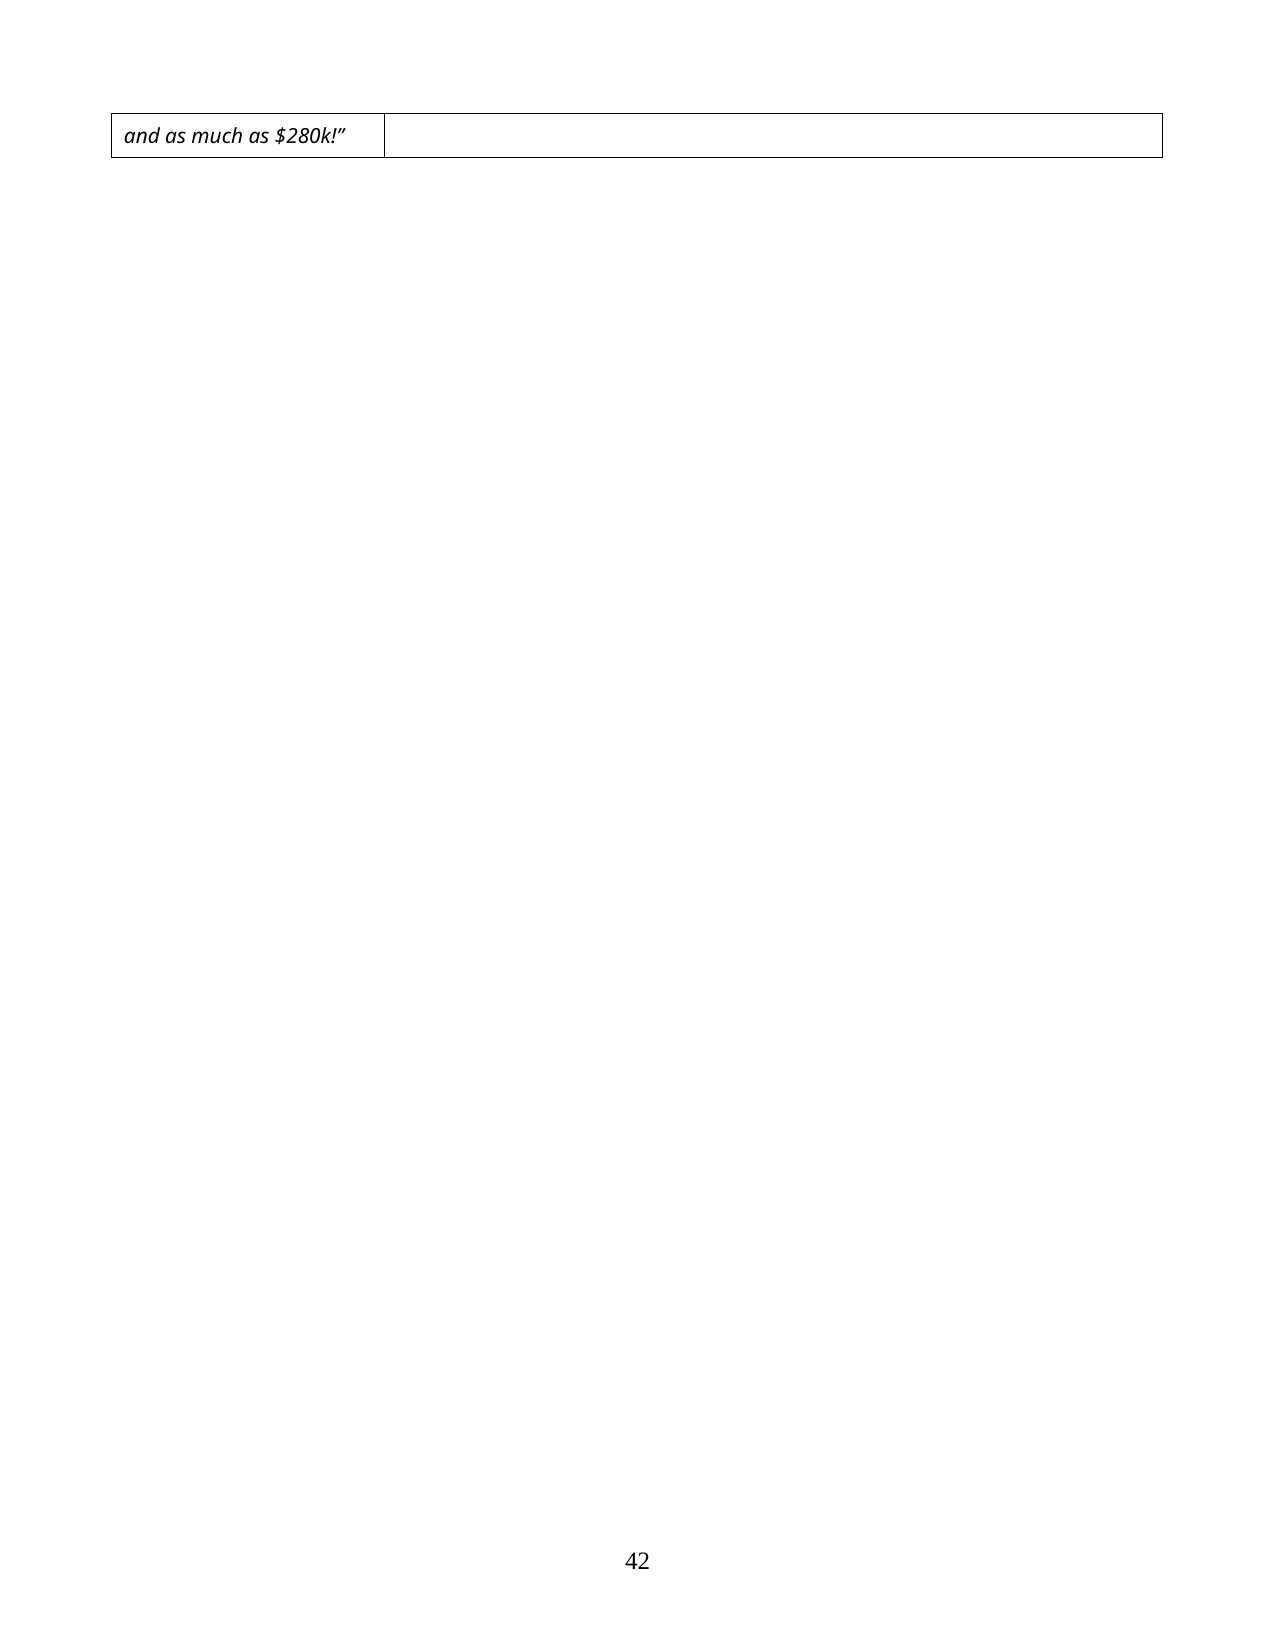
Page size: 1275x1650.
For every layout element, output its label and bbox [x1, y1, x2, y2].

table_cell [385, 114, 1162, 157]
table_cell [112, 114, 384, 157]
